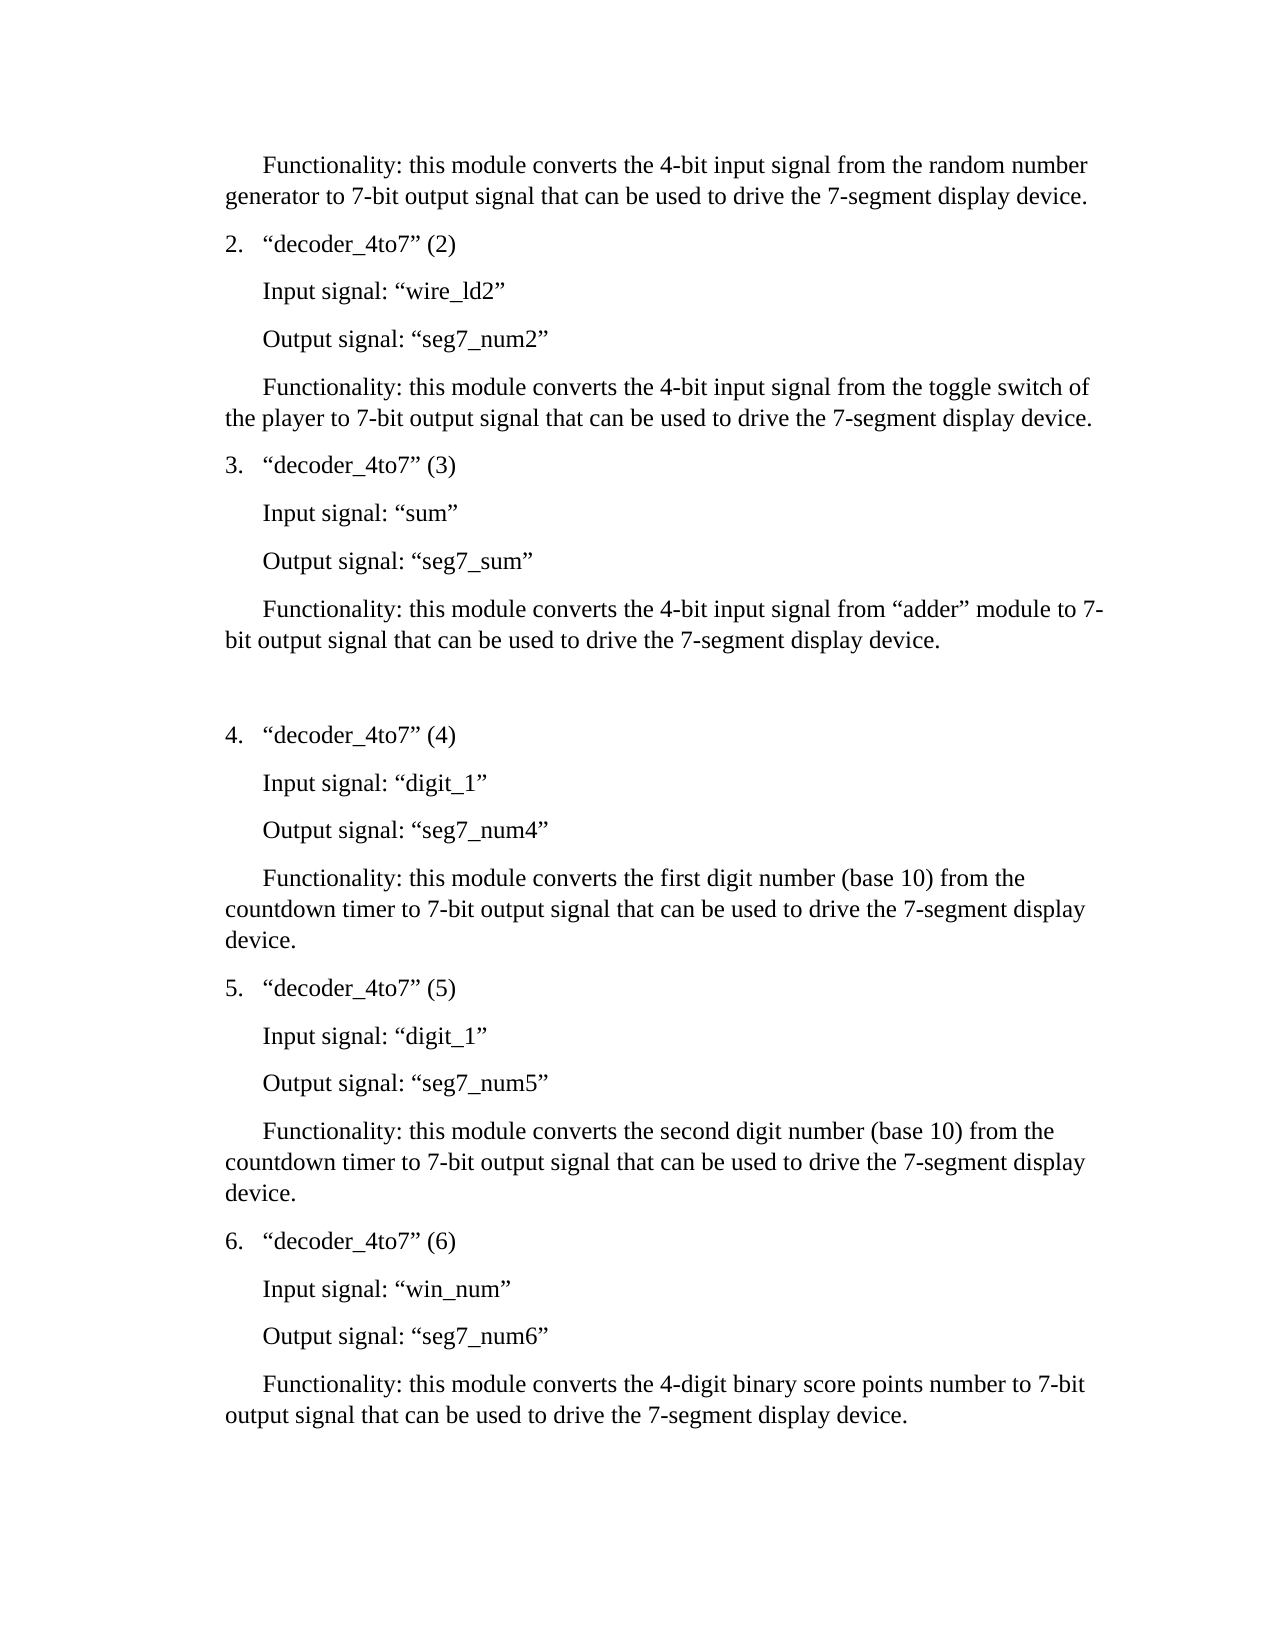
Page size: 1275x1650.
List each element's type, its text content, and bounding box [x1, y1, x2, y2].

list “decoder_4to7” (4) [225, 720, 1125, 749]
text Functionality: this module converts the 4-digit binary score points number to 7-bit output signal that can be used to drive the 7-segment display device. [225, 1369, 1125, 1429]
list “decoder_4to7” (2) [225, 229, 1125, 257]
list Input signal: “wire_ld2” [262, 276, 1125, 305]
list Input signal: “digit_1” [262, 768, 1125, 797]
list Output signal: “seg7_sum” [262, 546, 1125, 575]
text Functionality: this module converts the 4-bit input signal from “adder” module to 7-bit output signal that can be used to drive the 7-segment display device. [225, 594, 1125, 653]
list “decoder_4to7” (3) [225, 451, 1125, 479]
list Input signal: “digit_1” [262, 1021, 1125, 1049]
text Functionality: this module converts the 4-bit input signal from the toggle switch of the player to 7-bit output signal that can be used to drive the 7-segment display device. [225, 372, 1125, 432]
list Input signal: “sum” [262, 498, 1125, 527]
list Output signal: “seg7_num5” [262, 1068, 1125, 1097]
list Output signal: “seg7_num6” [262, 1321, 1125, 1350]
text Functionality: this module converts the 4-bit input signal from the random number generator to 7-bit output signal that can be used to drive the 7-segment display device. [225, 150, 1125, 210]
list “decoder_4to7” (6) [225, 1226, 1125, 1255]
list Input signal: “win_num” [262, 1274, 1125, 1302]
text Functionality: this module converts the first digit number (base 10) from the countdown timer to 7-bit output signal that can be used to drive the 7-segment display device. [225, 863, 1125, 954]
list “decoder_4to7” (5) [225, 973, 1125, 1002]
text Functionality: this module converts the second digit number (base 10) from the countdown timer to 7-bit output signal that can be used to drive the 7-segment display device. [225, 1116, 1125, 1207]
list Output signal: “seg7_num2” [262, 324, 1125, 353]
list Output signal: “seg7_num4” [262, 816, 1125, 844]
